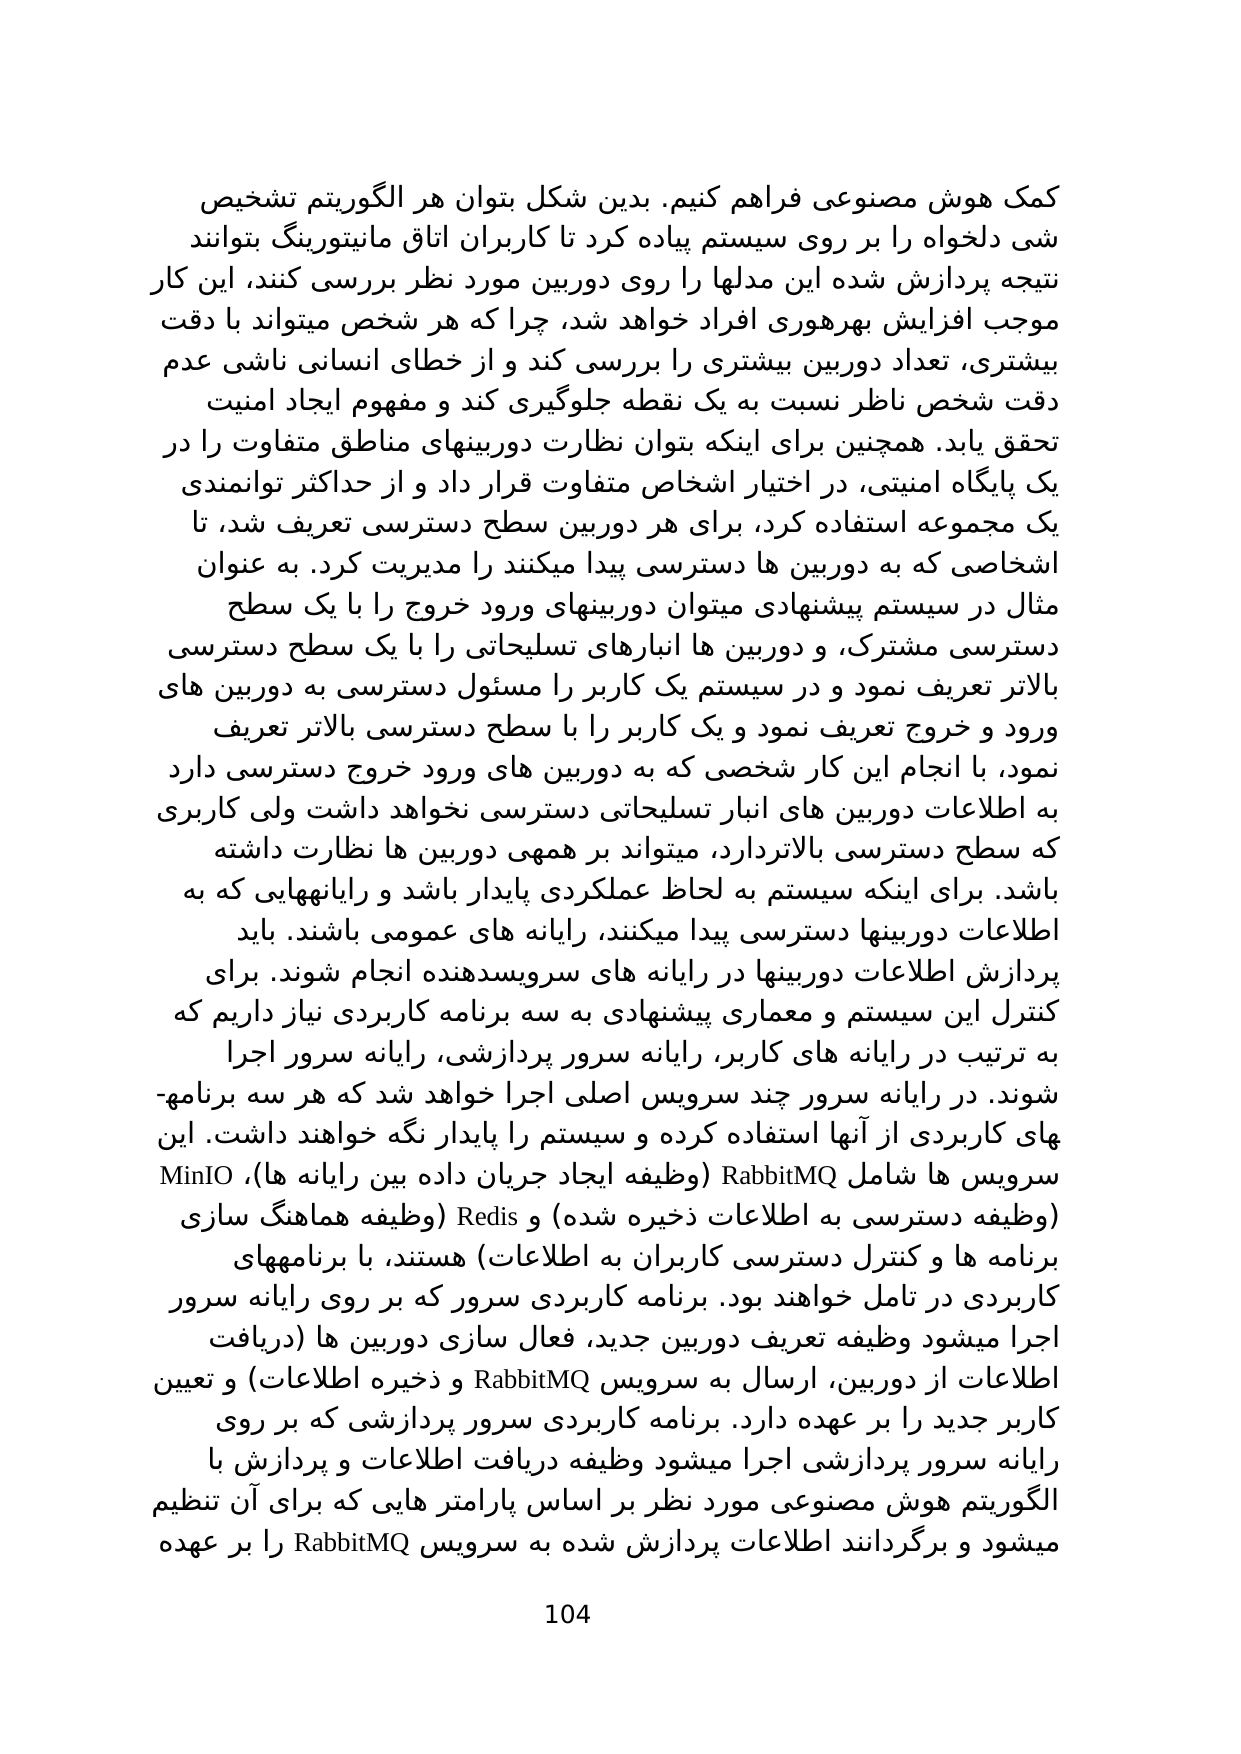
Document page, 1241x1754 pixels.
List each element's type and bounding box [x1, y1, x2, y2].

text [150, 180, 1060, 1558]
